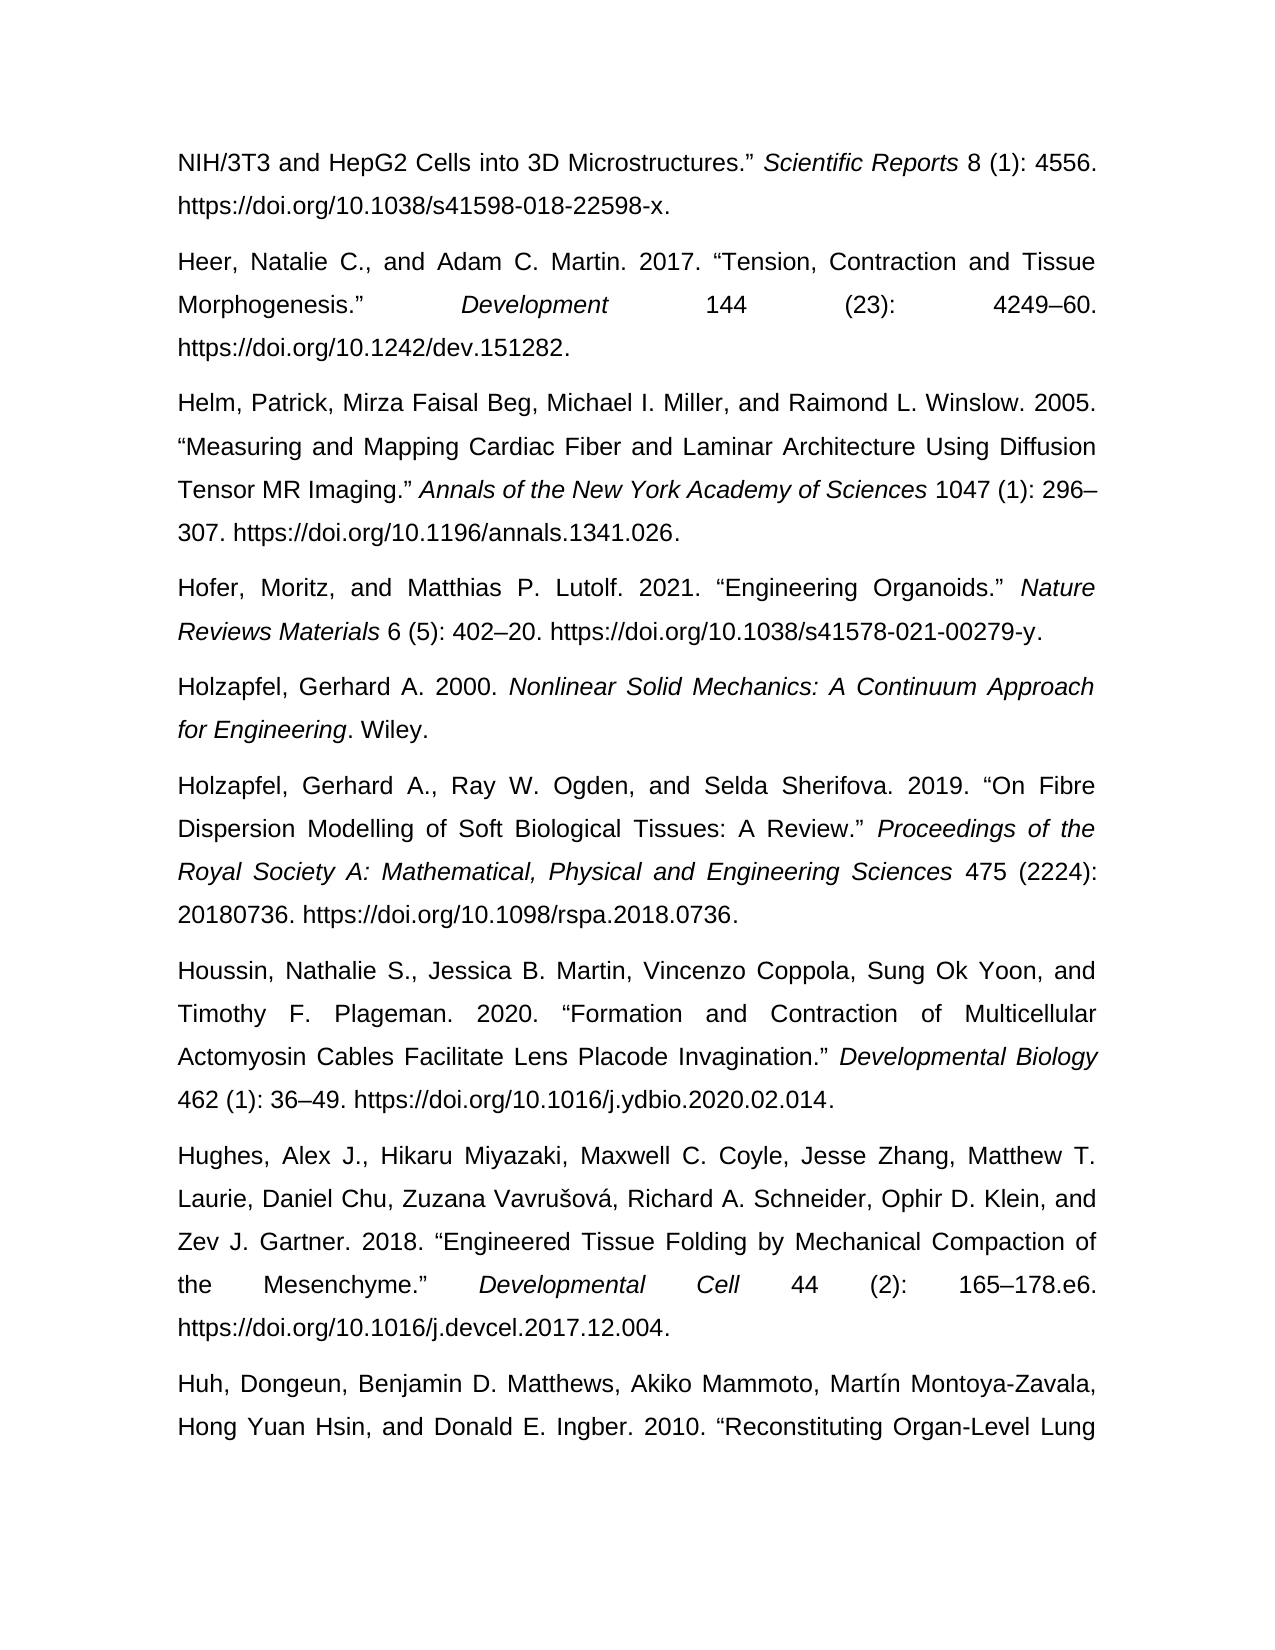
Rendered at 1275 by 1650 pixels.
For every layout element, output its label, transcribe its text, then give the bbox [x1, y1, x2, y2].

text Hofer, Moritz, and Matthias P. Lutolf. 2021. “Engineering Organoids.” Nature Reviews Materials 6 (5): 402–20. https://doi.org/10.1038/s41578-021-00279-y. [177, 573, 1098, 645]
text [177, 148, 1098, 219]
text Houssin, Nathalie S., Jessica B. Martin, Vincenzo Coppola, Sung Ok Yoon, and Timothy F. Plageman. 2020. “Formation and Contraction of Multicellular Actomyosin Cables Facilitate Lens Placode Invagination.” Developmental Biology 462 (1): 36–49. https://doi.org/10.1016/j.ydbio.2020.02.014. [177, 956, 1098, 1114]
text Hughes, Alex J., Hikaru Miyazaki, Maxwell C. Coyle, Jesse Zhang, Matthew T. Laurie, Daniel Chu, Zuzana Vavrušová, Richard A. Schneider, Ophir D. Klein, and Zev J. Gartner. 2018. “Engineered Tissue Folding by Mechanical Compaction of the Mesenchyme.” Developmental Cell 44 (2): 165–178.e6. https://doi.org/10.1016/j.devcel.2017.12.004. [177, 1141, 1098, 1342]
text Holzapfel, Gerhard A. 2000. Nonlinear Solid Mechanics: A Continuum Approach for Engineering. Wiley. [177, 672, 1098, 744]
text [177, 1369, 1098, 1441]
text Helm, Patrick, Mirza Faisal Beg, Michael I. Miller, and Raimond L. Winslow. 2005. “Measuring and Mapping Cardiac Fiber and Laminar Architecture Using Diffusion Tensor MR Imaging.” Annals of the New York Academy of Sciences 1047 (1): 296–307. https://doi.org/10.1196/annals.1341.026. [177, 388, 1098, 546]
text Holzapfel, Gerhard A., Ray W. Ogden, and Selda Sherifova. 2019. “On Fibre Dispersion Modelling of Soft Biological Tissues: A Review.” Proceedings of the Royal Society A: Mathematical, Physical and Engineering Sciences 475 (2224): 20180736. https://doi.org/10.1098/rspa.2018.0736. [177, 771, 1098, 929]
text Heer, Natalie C., and Adam C. Martin. 2017. “Tension, Contraction and Tissue Morphogenesis.” Development 144 (23): 4249–60. https://doi.org/10.1242/dev.151282. [177, 246, 1098, 361]
